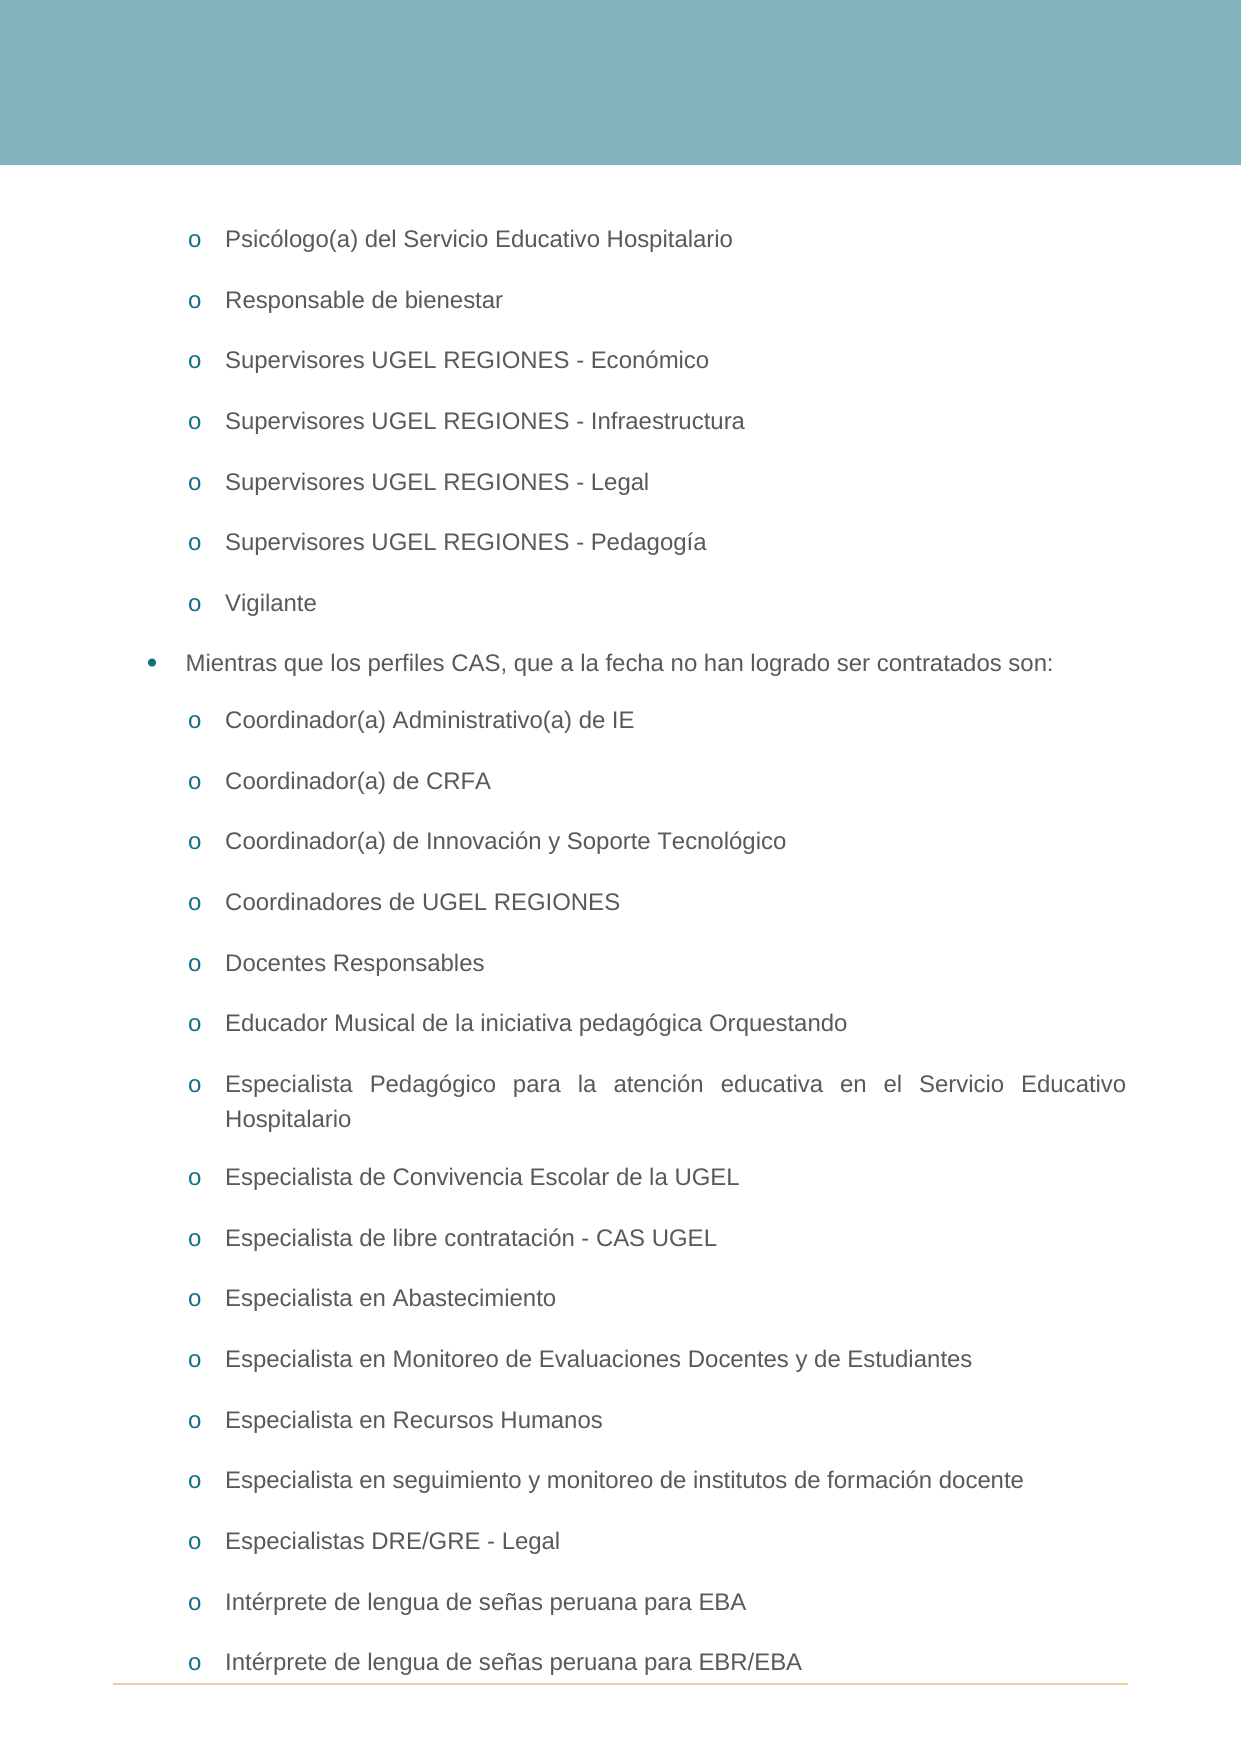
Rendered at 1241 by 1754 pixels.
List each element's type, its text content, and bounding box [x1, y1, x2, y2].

list Coordinador(a) de Innovación y Soporte Tecnológico [187, 827, 1128, 857]
list Docentes Responsables [187, 948, 1128, 978]
list Vigilante [187, 589, 1128, 618]
list Supervisores UGEL REGIONES - Legal [187, 467, 1128, 497]
list Coordinador(a) de CRFA [187, 767, 1128, 796]
list Intérprete de lengua de señas peruana para EBR/EBA [187, 1648, 1128, 1678]
list Supervisores UGEL REGIONES - Pedagogía [187, 528, 1128, 558]
list Especialista en Monitoreo de Evaluaciones Docentes y de Estudiantes [187, 1345, 1128, 1375]
list Psicólogo(a) del Servicio Educativo Hospitalario [187, 225, 1128, 255]
list Especialista en Recursos Humanos [187, 1406, 1128, 1435]
list Especialista de Convivencia Escolar de la UGEL [187, 1163, 1128, 1193]
list Especialistas DRE/GRE - Legal [187, 1527, 1128, 1557]
list Responsable de bienestar [187, 286, 1128, 315]
list Especialista en seguimiento y monitoreo de institutos de formación docente [187, 1466, 1128, 1496]
list Coordinador(a) Administrativo(a) de IE [187, 706, 1128, 736]
list Intérprete de lengua de señas peruana para EBA [187, 1587, 1128, 1617]
list Supervisores UGEL REGIONES - Infraestructura [187, 407, 1128, 437]
list Coordinadores de UGEL REGIONES [187, 888, 1128, 918]
list Mientras que los perfiles CAS, que a la fecha no han logrado ser contratados son: [148, 649, 1128, 677]
list Especialista de libre contratación - CAS UGEL [187, 1224, 1128, 1253]
list Supervisores UGEL REGIONES - Económico [187, 346, 1128, 376]
list Especialista Pedagógico para la atención educativa en el Servicio Educativo Hospitalario [187, 1070, 1128, 1133]
list Especialista en Abastecimiento [187, 1284, 1128, 1314]
list Educador Musical de la iniciativa pedagógica Orquestando [187, 1009, 1128, 1039]
